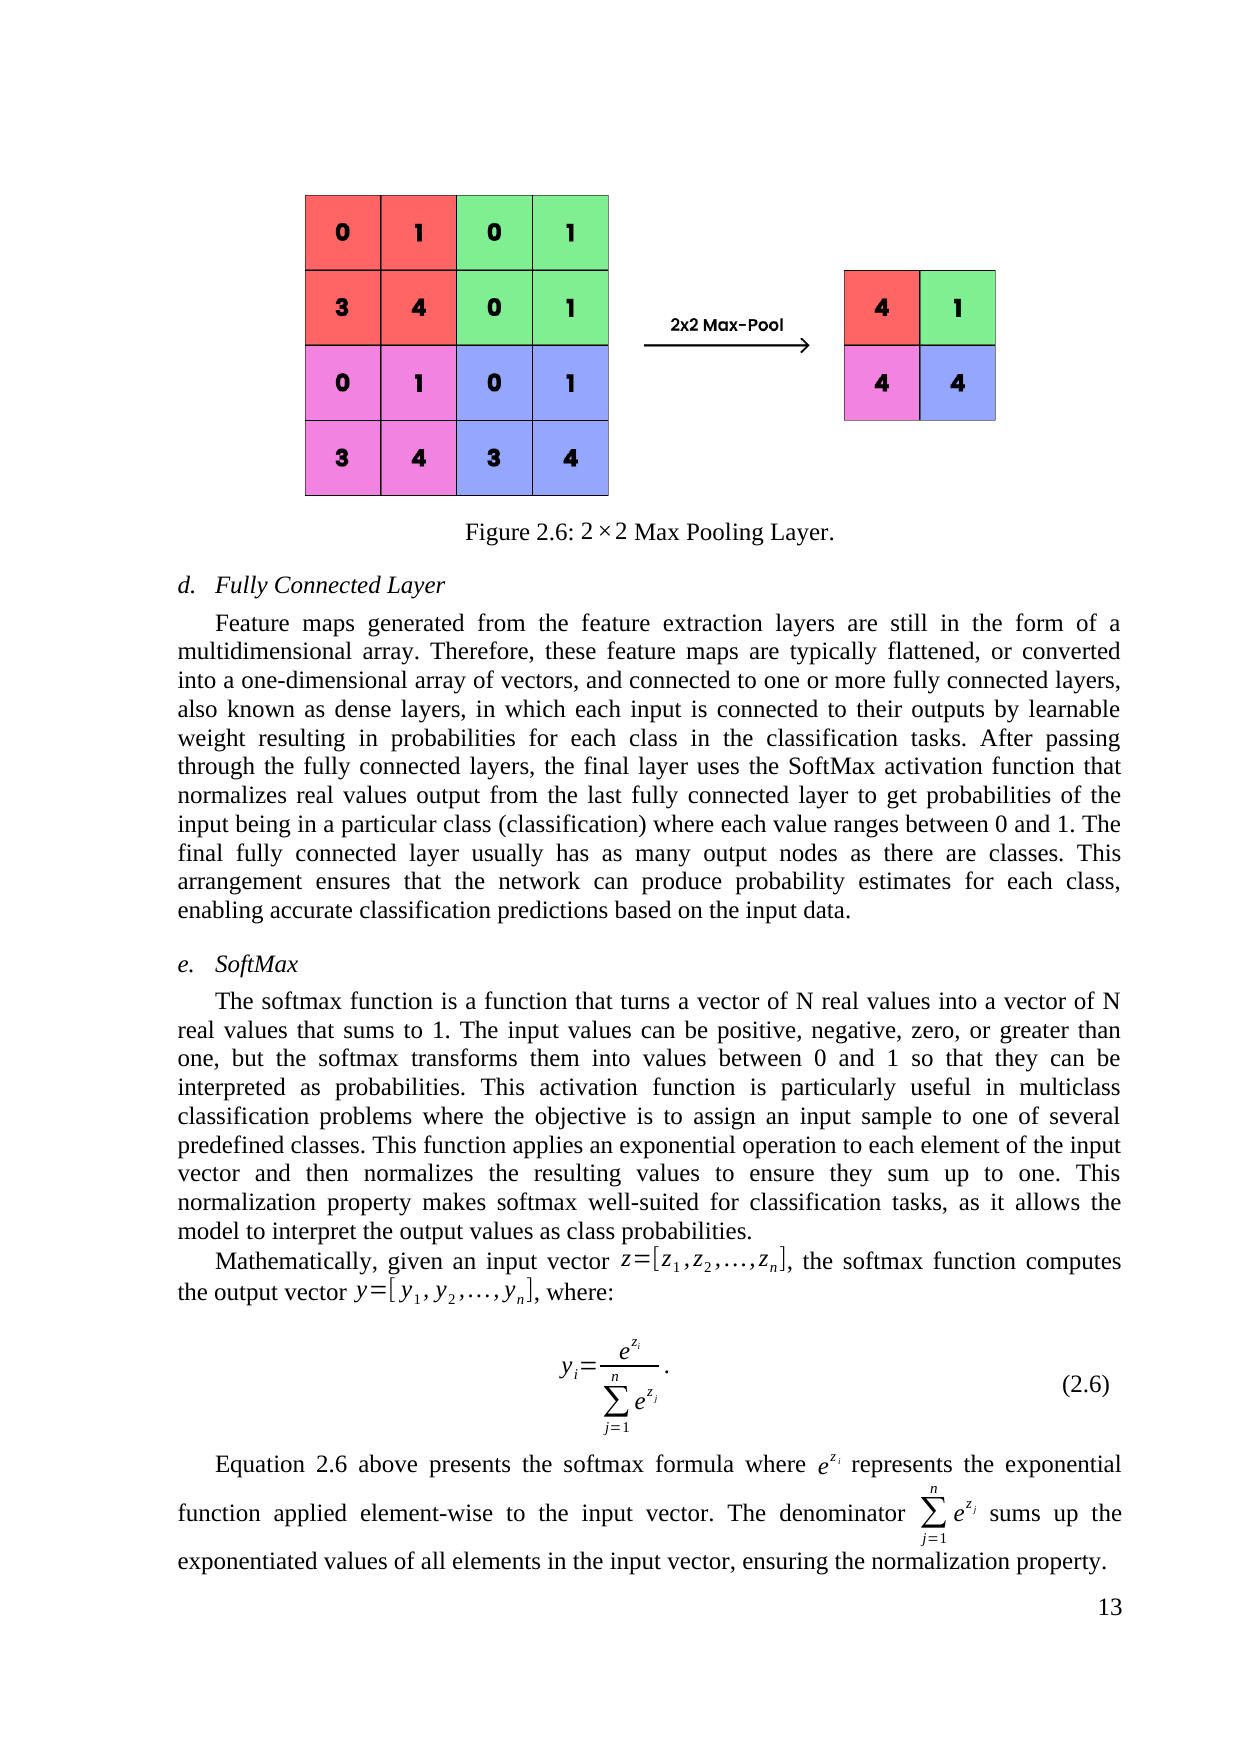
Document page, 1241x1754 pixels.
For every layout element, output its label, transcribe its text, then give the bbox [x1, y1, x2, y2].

text Feature maps generated from the feature extraction layers are still in the form of a multidimensional array. Therefore, these feature maps are typically flattened, or converted into a one-dimensional array of vectors, and connected to one or more fully connected layers, also known as dense layers, in which each input is connected to their outputs by learnable weight resulting in probabilities for each class in the classification tasks. After passing through the fully connected layers, the final layer uses the SoftMax activation function that normalizes real values output from the last fully connected layer to get probabilities of the input being in a particular class (classification) where each value ranges between 0 and 1. The final fully connected layer usually has as many output nodes as there are classes. This arrangement ensures that the network can produce probability estimates for each class, enabling accurate classification predictions based on the input data. [177, 608, 1122, 924]
text Mathematically, given an input vector , the softmax function computes the output vector , where: [177, 1245, 1122, 1307]
list SoftMax [177, 949, 1122, 978]
table_header [177, 1333, 1051, 1435]
list Fully Connected Layer [177, 571, 1122, 599]
text The softmax function is a function that turns a vector of N real values into a vector of N real values that sums to 1. The input values can be positive, negative, zero, or greater than one, but the softmax transforms them into values between 0 and 1 so that they can be interpreted as probabilities. This activation function is particularly useful in multiclass classification problems where the objective is to assign an input sample to one of several predefined classes. This function applies an exponential operation to each element of the input vector and then normalizes the resulting values to ensure they sum up to one. This normalization property makes softmax well-suited for classification tasks, as it allows the model to interpret the output values as class probabilities. [177, 986, 1122, 1245]
text Figure 2.6: Max Pooling Layer. [177, 517, 1122, 546]
text Equation 2.6 above presents the softmax formula where represents the exponential function applied element-wise to the input vector. The denominator sums up the exponentiated values of all elements in the input vector, ensuring the normalization property. [177, 1448, 1122, 1575]
picture [278, 177, 1021, 513]
table_header (2.6) [1051, 1333, 1121, 1435]
